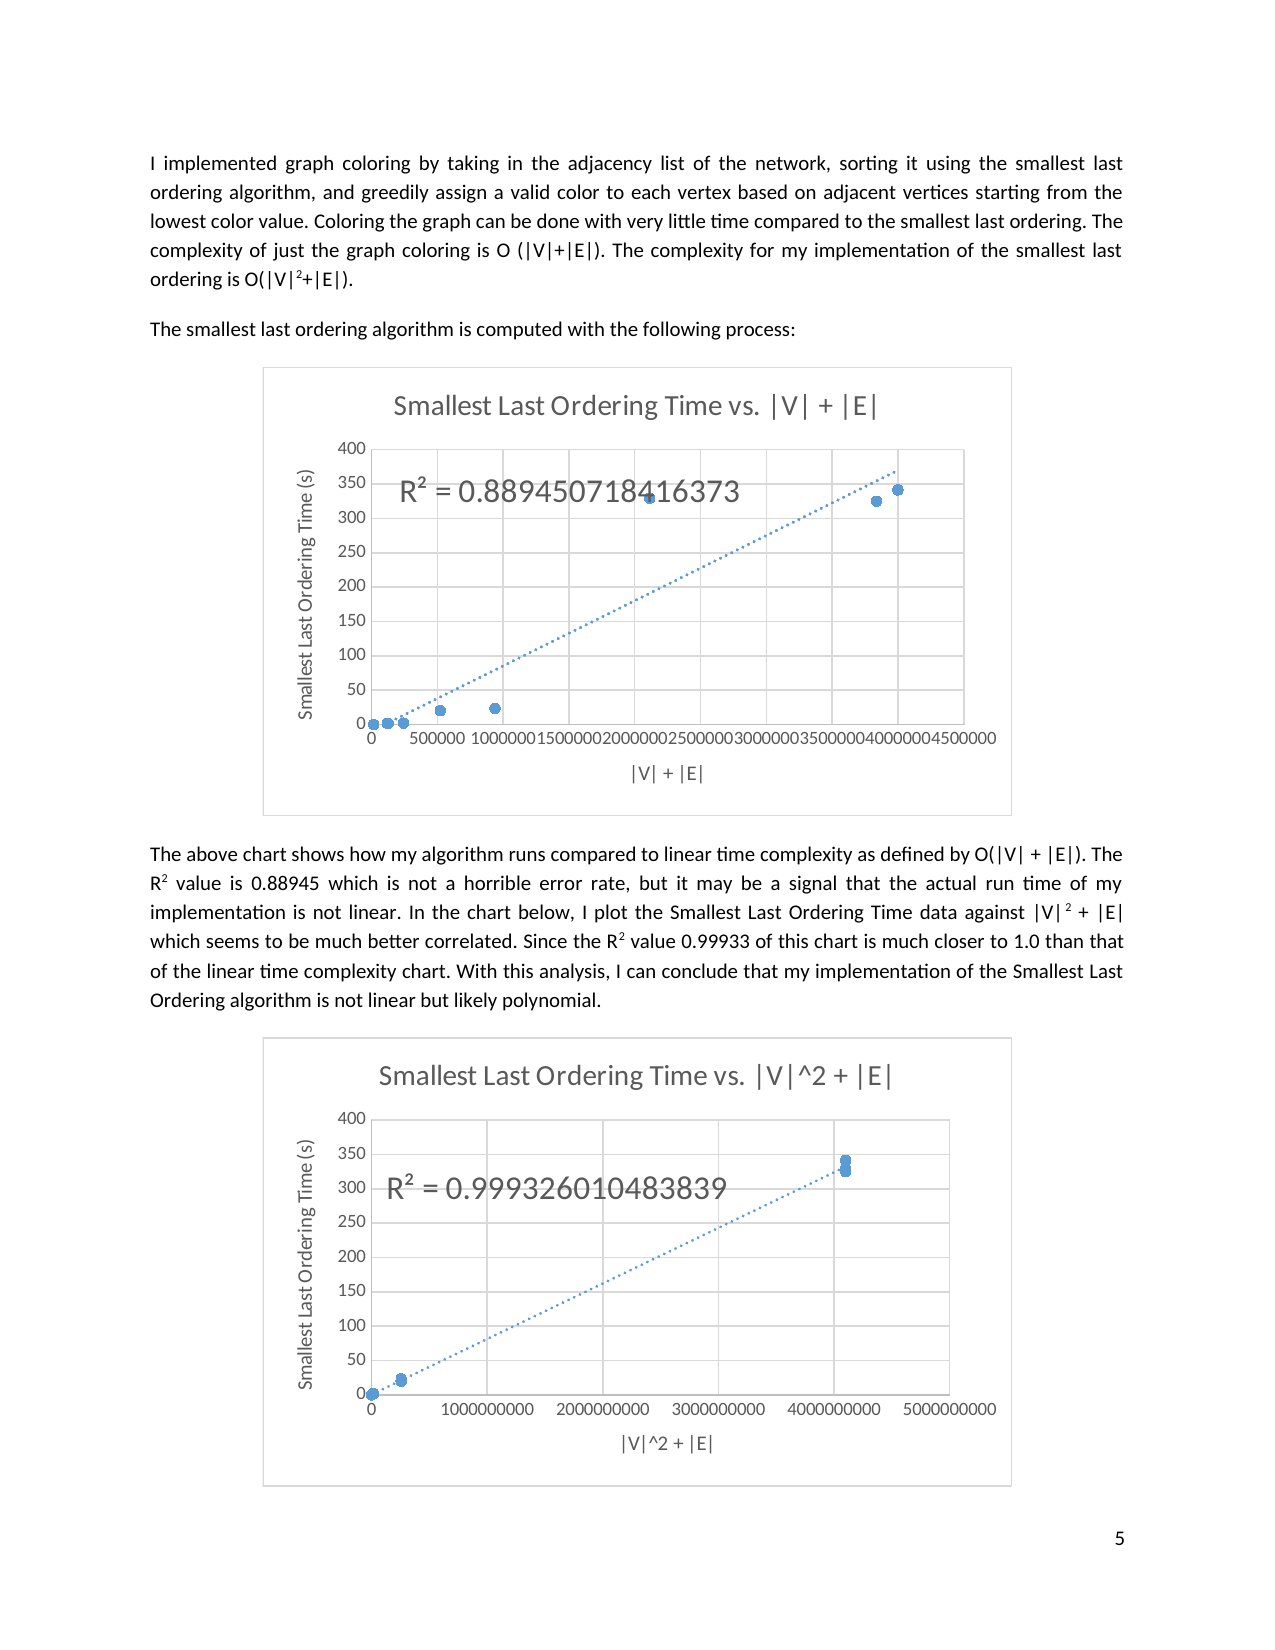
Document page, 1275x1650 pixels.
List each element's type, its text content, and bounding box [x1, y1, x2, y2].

text The smallest last ordering algorithm is computed with the following process: [150, 317, 1125, 342]
text I implemented graph coloring by taking in the adjacency list of the network, sorting it using the smallest last ordering algorithm, and greedily assign a valid color to each vertex based on adjacent vertices starting from the lowest color value. Coloring the graph can be done with very little time compared to the smallest last ordering. The complexity of just the graph coloring is O (|V|+|E|). The complexity for my implementation of the smallest last ordering is O(|V|2+|E|). [150, 150, 1125, 292]
text The above chart shows how my algorithm runs compared to linear time complexity as defined by O(|V| + |E|). The R2 value is 0.88945 which is not a horrible error rate, but it may be a signal that the actual run time of my implementation is not linear. In the chart below, I plot the Smallest Last Ordering Time data against |V|2 + |E| which seems to be much better correlated. Since the R2 value 0.99933 of this chart is much closer to 1.0 than that of the linear time complexity chart. With this analysis, I can conclude that my implementation of the Smallest Last Ordering algorithm is not linear but likely polynomial. [150, 841, 1125, 1012]
